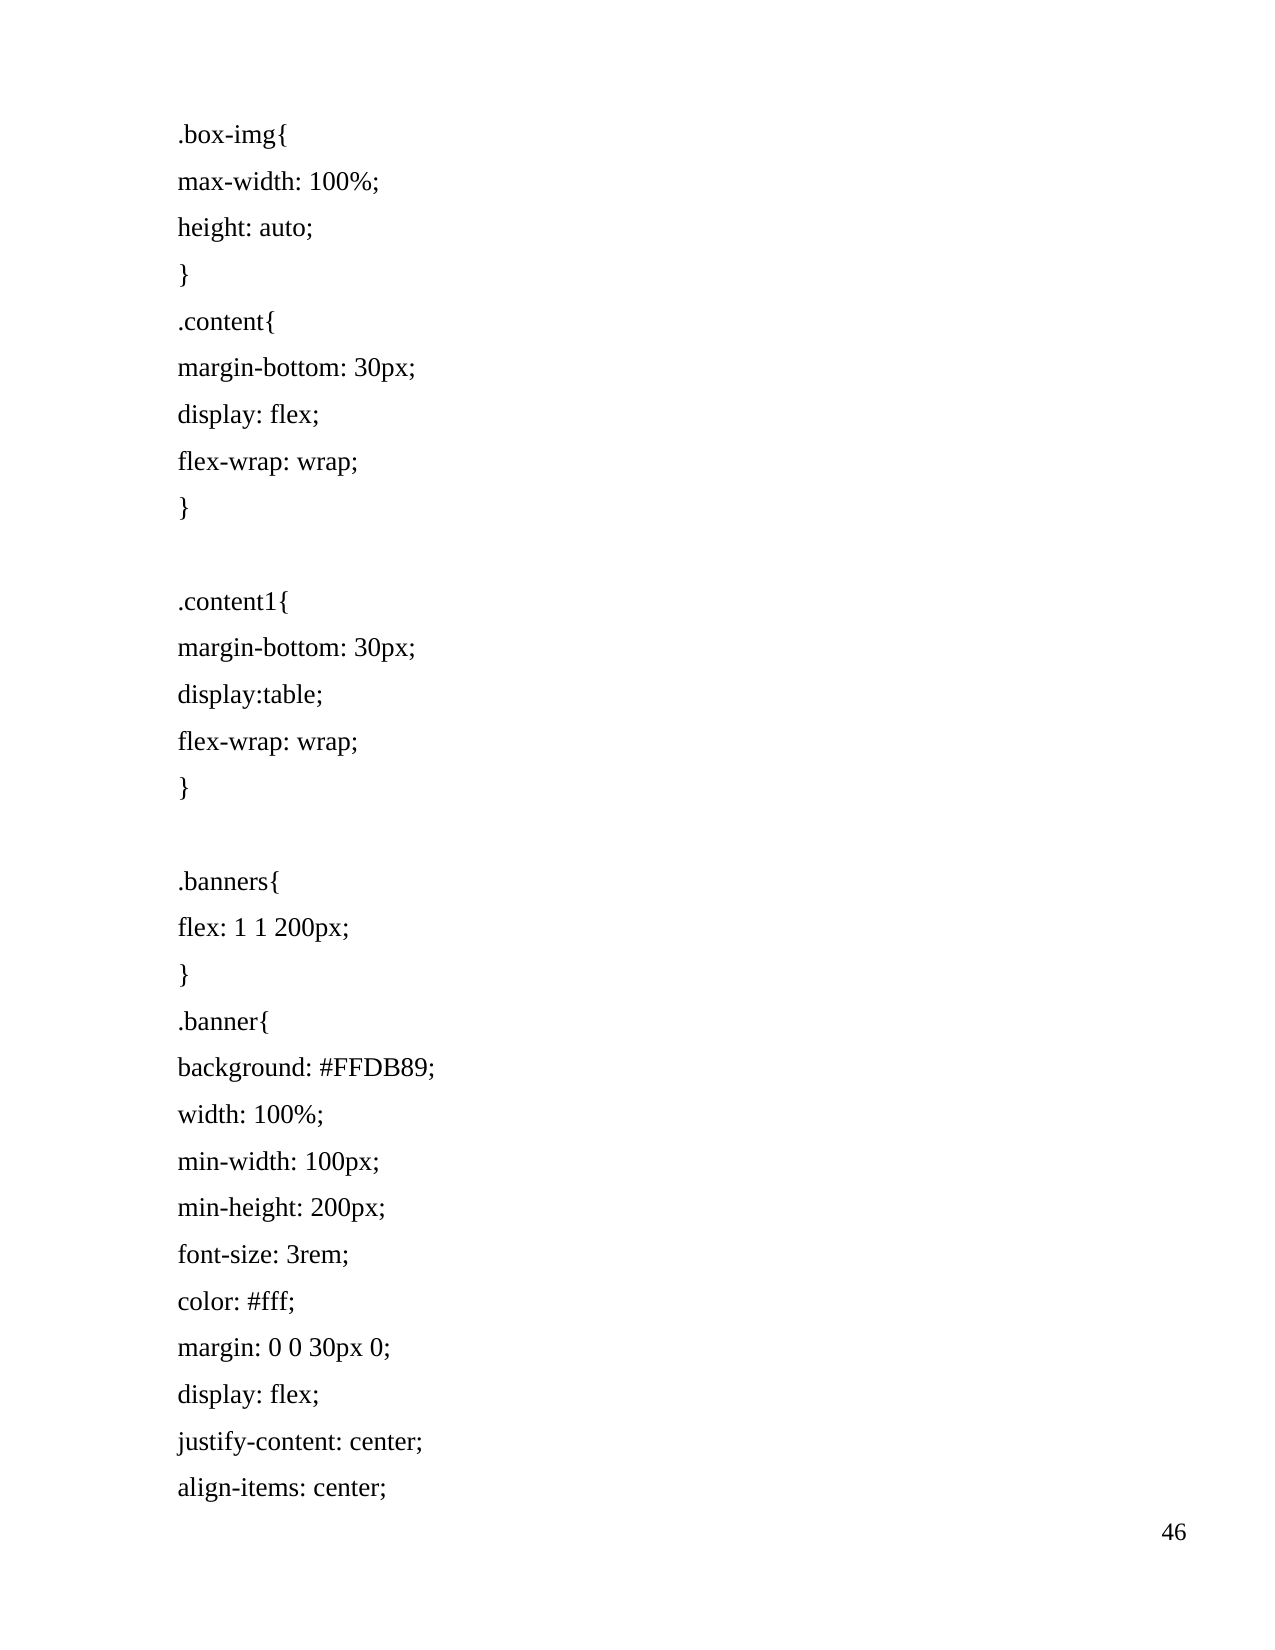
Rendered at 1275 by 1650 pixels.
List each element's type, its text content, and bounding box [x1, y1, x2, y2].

text margin: 0 0 30px 0; [177, 1331, 1186, 1363]
text background: #FFDB89; [177, 1051, 1186, 1083]
text min-height: 200px; [177, 1191, 1186, 1223]
text flex-wrap: wrap; [177, 445, 1186, 476]
text .content1{ [177, 585, 1186, 616]
text margin-bottom: 30px; [177, 351, 1186, 383]
text flex: 1 1 200px; [177, 911, 1186, 943]
text .banner{ [177, 1005, 1186, 1036]
text } [177, 258, 1186, 289]
text display:table; [177, 678, 1186, 709]
text .box-img{ [177, 118, 1186, 149]
text align-items: center; [177, 1471, 1186, 1503]
text font-size: 3rem; [177, 1238, 1186, 1269]
text min-width: 100px; [177, 1145, 1186, 1176]
text flex-wrap: wrap; [177, 725, 1186, 756]
text max-width: 100%; [177, 165, 1186, 196]
text justify-content: center; [177, 1425, 1186, 1456]
text margin-bottom: 30px; [177, 631, 1186, 663]
text } [177, 771, 1186, 803]
text .banners{ [177, 865, 1186, 896]
text height: auto; [177, 211, 1186, 243]
text display: flex; [177, 398, 1186, 429]
text color: #fff; [177, 1285, 1186, 1316]
text width: 100%; [177, 1098, 1186, 1129]
text display: flex; [177, 1378, 1186, 1409]
text .content{ [177, 305, 1186, 336]
text } [177, 491, 1186, 523]
text } [177, 958, 1186, 989]
